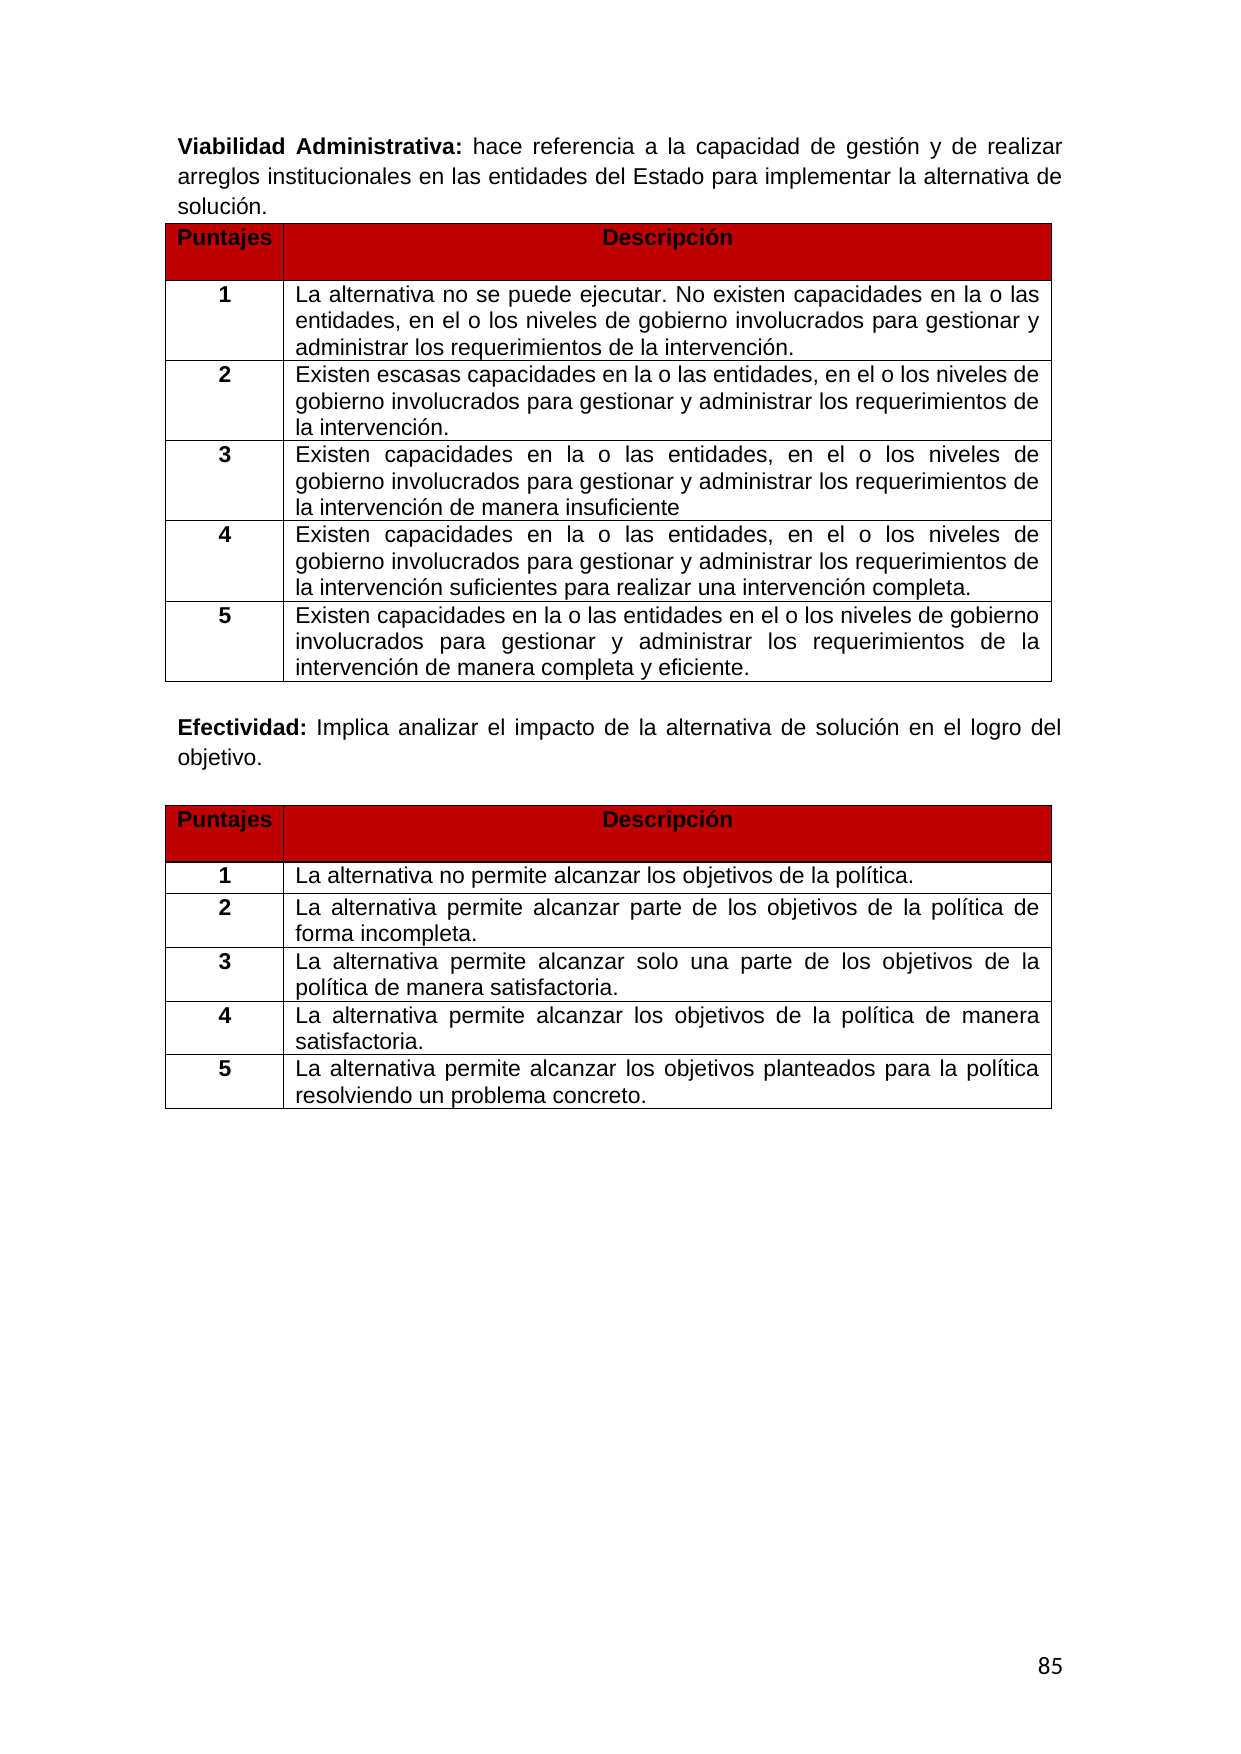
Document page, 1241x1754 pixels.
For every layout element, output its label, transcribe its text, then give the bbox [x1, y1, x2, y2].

table_cell 4 [166, 521, 283, 601]
table_cell 3 [166, 441, 283, 520]
table_cell Existen capacidades en la o las entidades en el o los niveles de gobierno involucrados para gestionar y administrar los requerimientos de la intervención de manera completa y eficiente. [284, 602, 1051, 681]
table_cell 2 [166, 361, 283, 440]
table_cell La alternativa no se puede ejecutar. No existen capacidades en la o las entidades, en el o los niveles de gobierno involucrados para gestionar y administrar los requerimientos de la intervención. [284, 281, 1051, 360]
table_cell 3 [166, 948, 283, 1001]
table_header Puntajes [166, 806, 283, 861]
table_cell La alternativa permite alcanzar parte de los objetivos de la política de forma incompleta. [284, 894, 1051, 947]
table_cell Existen capacidades en la o las entidades, en el o los niveles de gobierno involucrados para gestionar y administrar los requerimientos de la intervención de manera insuficiente [284, 441, 1051, 520]
table_cell 4 [166, 1002, 283, 1054]
table_cell 5 [166, 1055, 283, 1108]
table_header Puntajes [166, 224, 283, 280]
table_cell La alternativa permite alcanzar solo una parte de los objetivos de la política de manera satisfactoria. [284, 948, 1051, 1001]
table_header Descripción [284, 806, 1051, 861]
text Efectividad: Implica analizar el impacto de la alternativa de solución en el logro del objetivo. [177, 714, 1063, 770]
table_cell La alternativa permite alcanzar los objetivos planteados para la política resolviendo un problema concreto. [284, 1055, 1051, 1108]
table_cell Existen capacidades en la o las entidades, en el o los niveles de gobierno involucrados para gestionar y administrar los requerimientos de la intervención suficientes para realizar una intervención completa. [284, 521, 1051, 601]
table_cell 5 [166, 602, 283, 681]
table_cell La alternativa permite alcanzar los objetivos de la política de manera satisfactoria. [284, 1002, 1051, 1054]
table_cell La alternativa no permite alcanzar los objetivos de la política. [284, 863, 1051, 893]
table_cell 1 [166, 281, 283, 360]
table_header Descripción [284, 224, 1051, 280]
table_cell 2 [166, 894, 283, 947]
text Viabilidad Administrativa: hace referencia a la capacidad de gestión y de realizar arreglos institucionales en las entidades del Estado para implementar la alternativa de solución. [177, 133, 1063, 219]
table_cell Existen escasas capacidades en la o las entidades, en el o los niveles de gobierno involucrados para gestionar y administrar los requerimientos de la intervención. [284, 361, 1051, 440]
table_cell 1 [166, 863, 283, 893]
